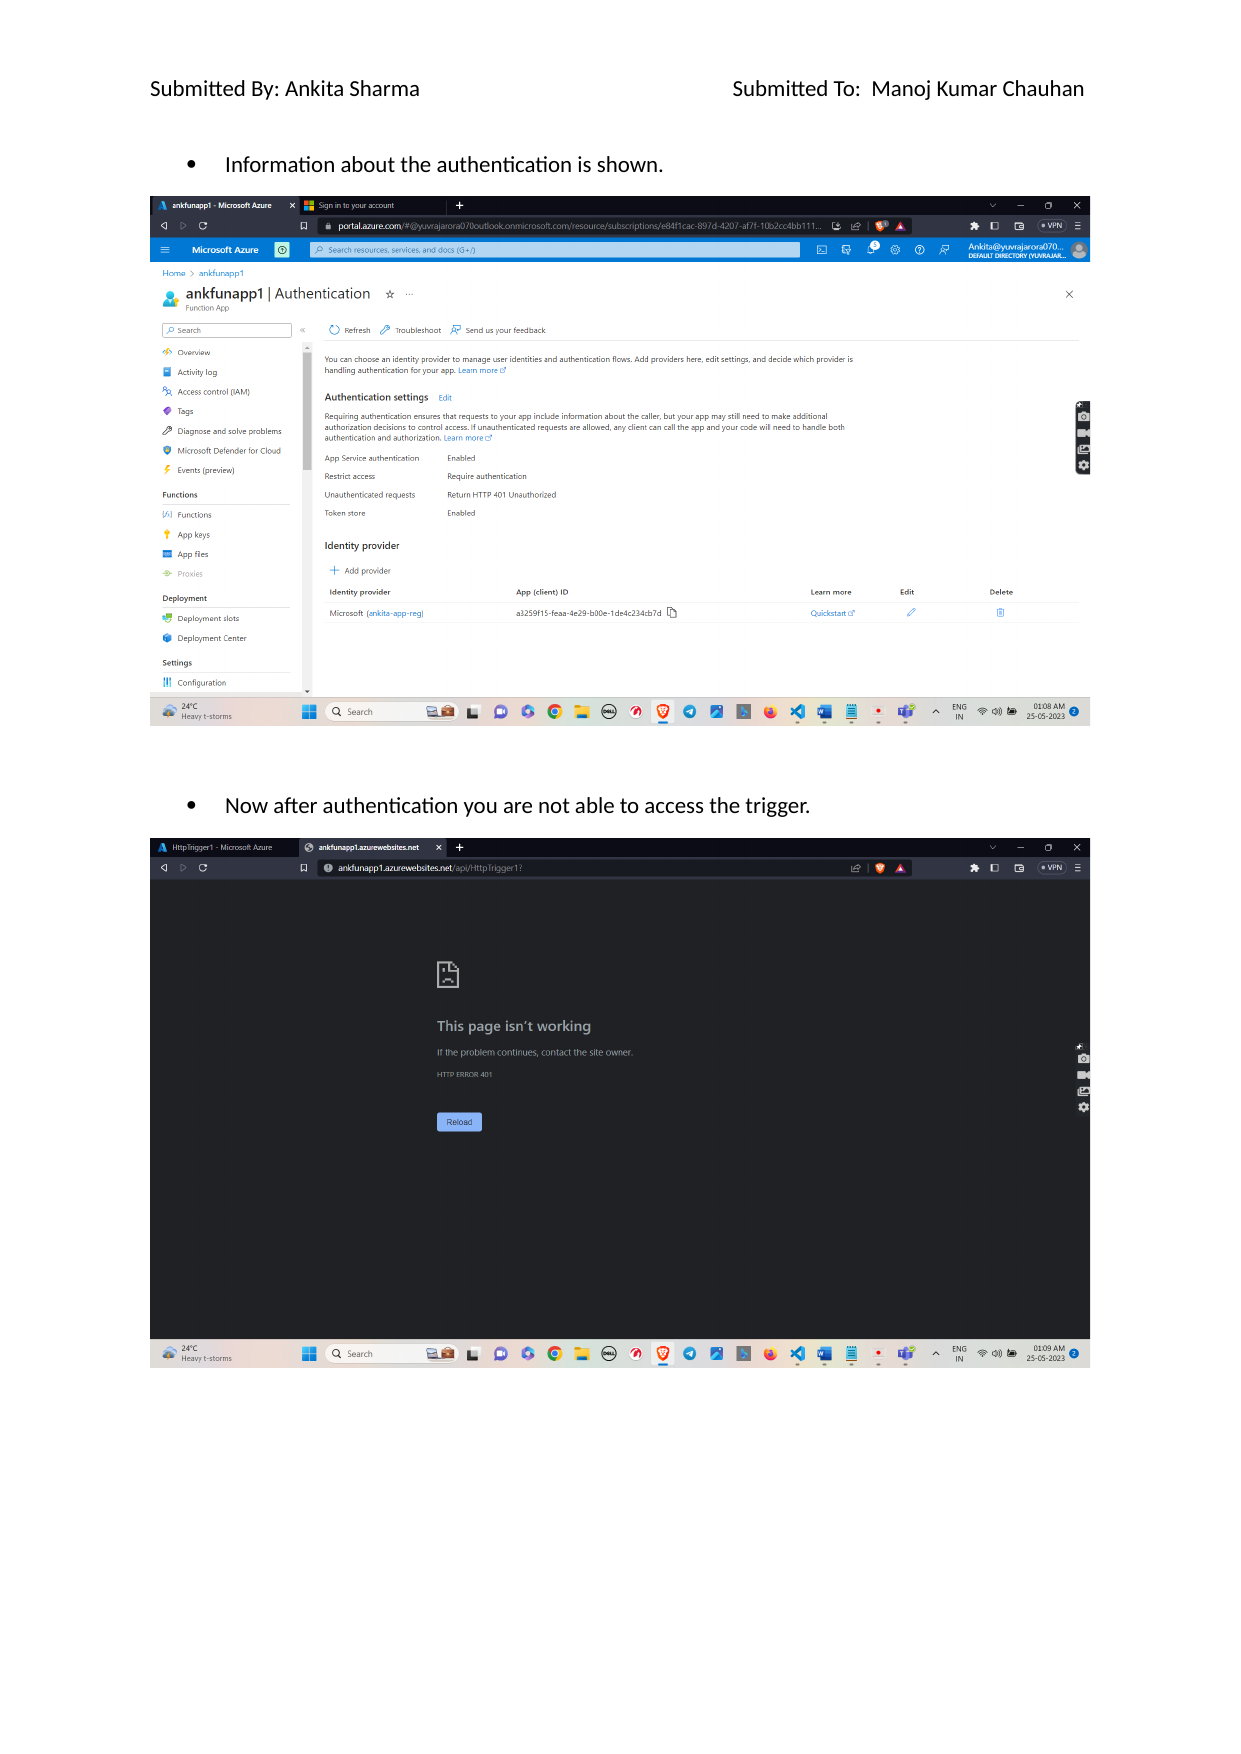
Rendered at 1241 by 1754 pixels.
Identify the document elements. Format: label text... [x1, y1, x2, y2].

list Now after authentication you are not able to access the trigger. [187, 791, 1090, 819]
picture [150, 838, 1091, 1368]
picture [150, 196, 1091, 726]
list Information about the authentication is shown. [187, 150, 1090, 178]
